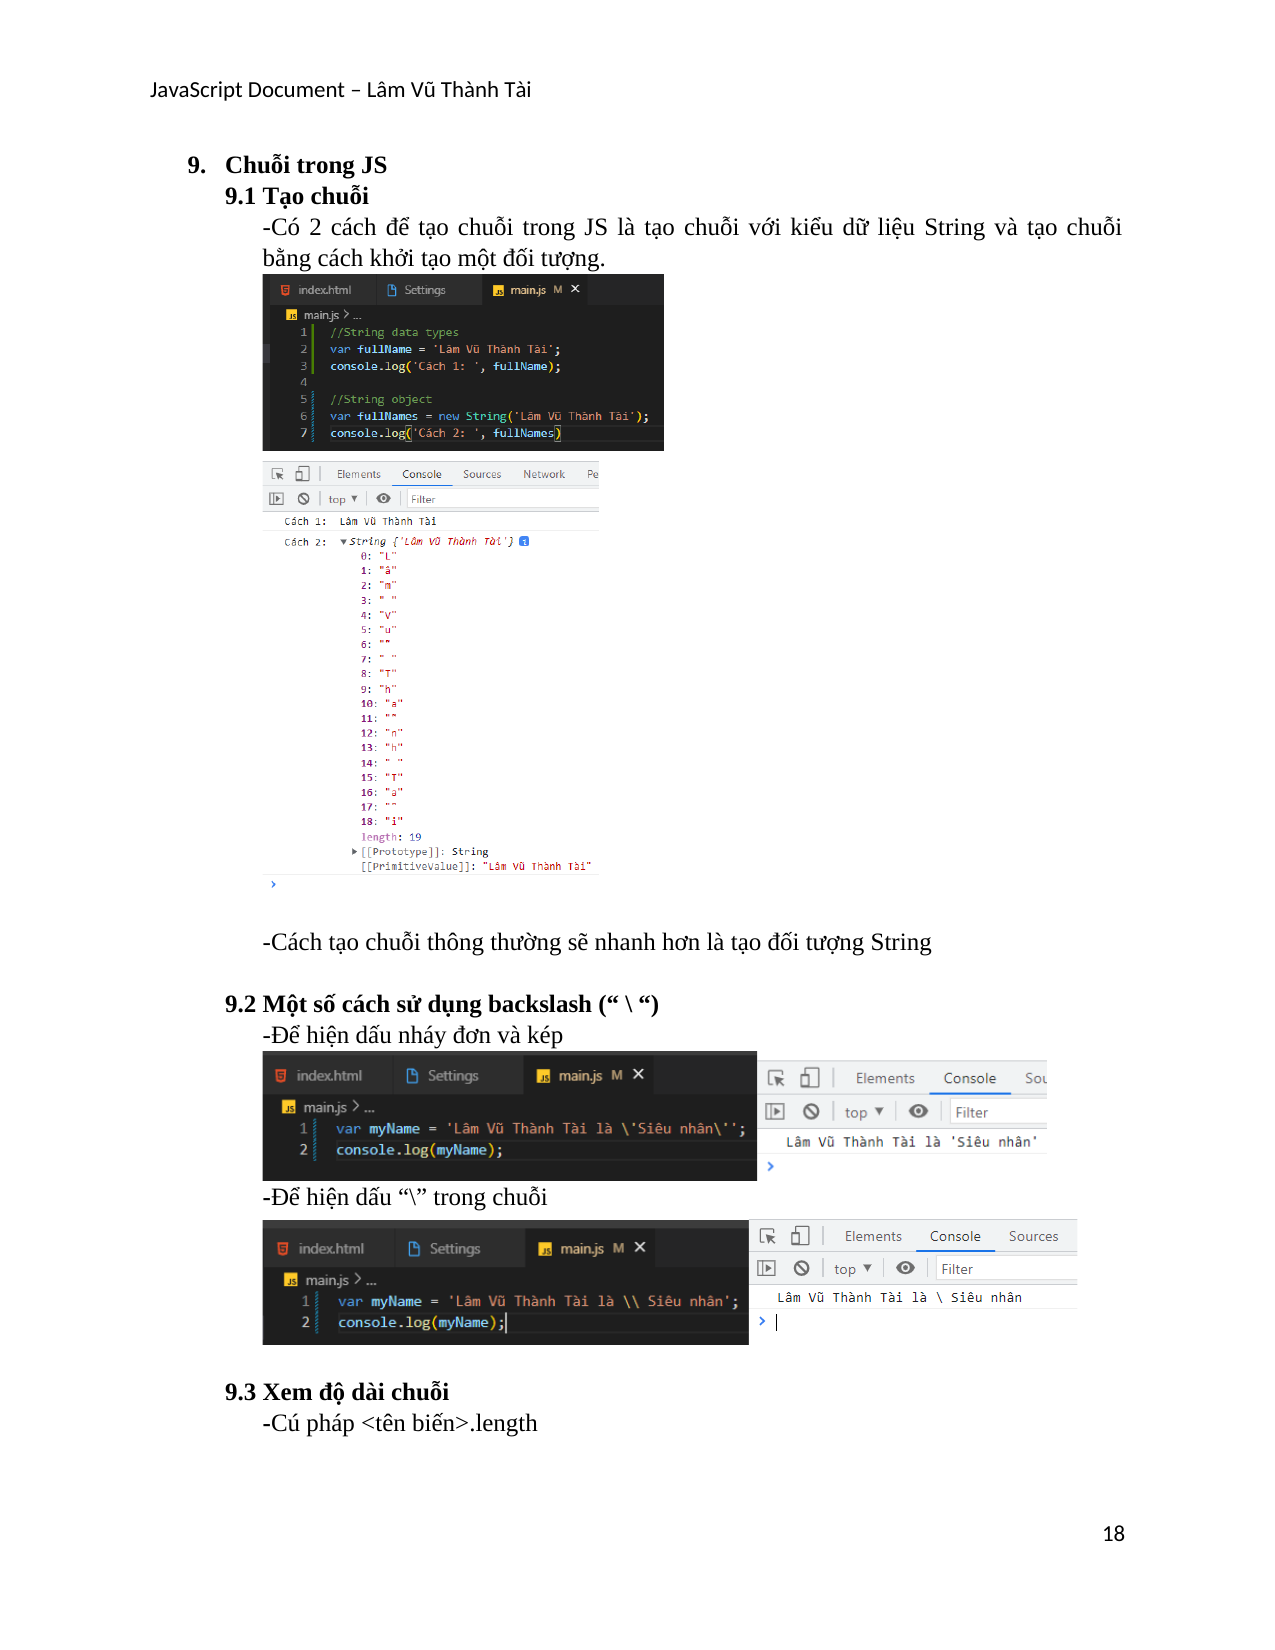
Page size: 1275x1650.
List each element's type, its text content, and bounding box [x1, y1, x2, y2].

list -Cách tạo chuỗi thông thường sẽ nhanh hơn là tạo đối tượng String [262, 927, 1125, 956]
picture [262, 452, 599, 894]
picture [262, 1213, 1078, 1345]
list -Để hiện dấu “\” trong chuỗi [262, 1182, 1125, 1211]
list Một số cách sử dụng backslash (“ \ “) [225, 989, 1125, 1018]
list -Cú pháp <tên biến>.length [262, 1408, 1125, 1437]
picture [262, 1051, 1047, 1181]
list -Để hiện dấu nháy đơn và kép [262, 1020, 1125, 1049]
list -Có 2 cách để tạo chuỗi trong JS là tạo chuỗi với kiểu dữ liệu String và tạo chuỗi bằng cách khởi tạo một đối tượng. [262, 212, 1125, 272]
subtitle Chuỗi trong JS [187, 150, 1125, 179]
list Xem độ dài chuỗi [225, 1377, 1125, 1406]
picture [262, 274, 664, 451]
list Tạo chuỗi [225, 181, 1125, 210]
